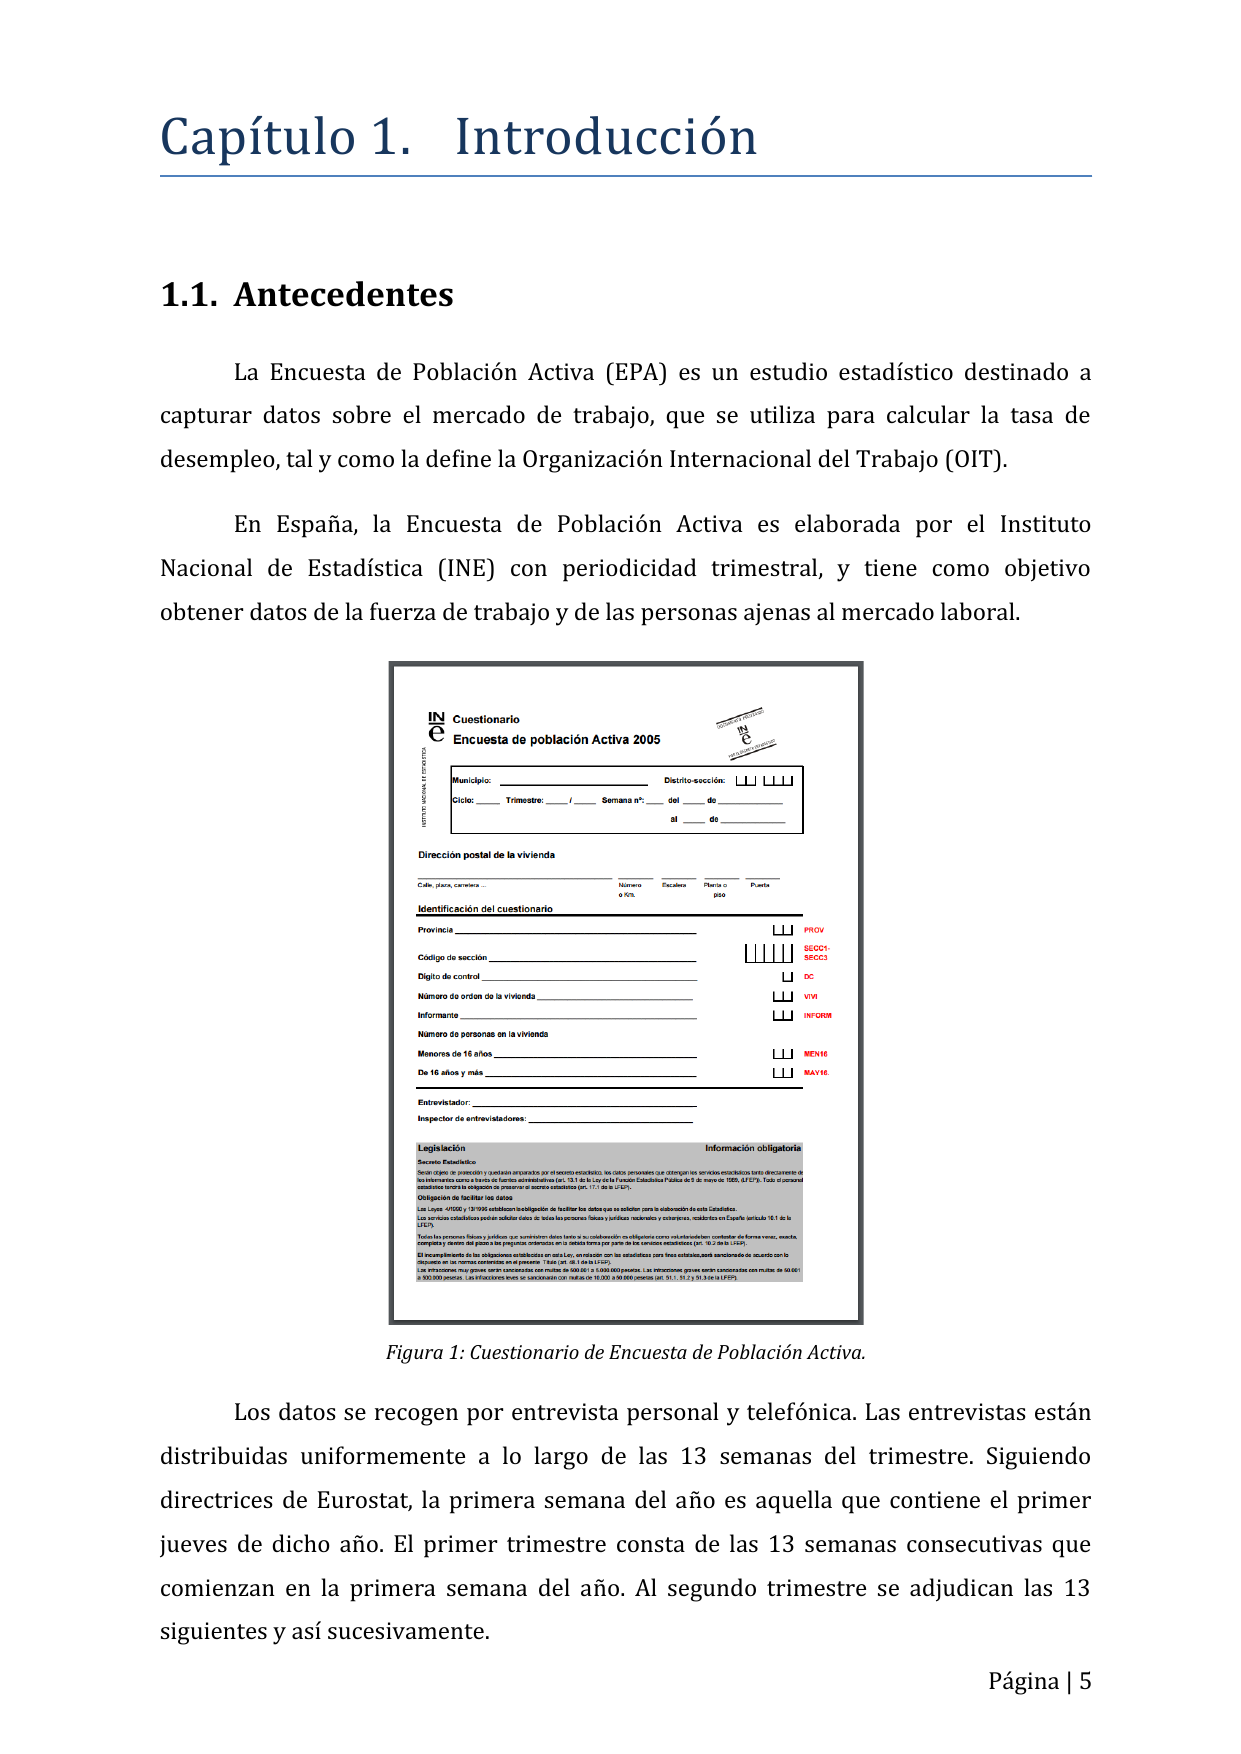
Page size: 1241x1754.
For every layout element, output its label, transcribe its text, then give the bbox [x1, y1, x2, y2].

picture [388, 661, 864, 1325]
text En España, la Encuesta de Población Activa es elaborada por el Instituto Nacional de Estadística (INE) con periodicidad trimestral, y tiene como objetivo obtener datos de la fuerza de trabajo y de las personas ajenas al mercado laboral. [159, 509, 1092, 626]
text Los datos se recogen por entrevista personal y telefónica. Las entrevistas están distribuidas uniformemente a lo largo de las 13 semanas del trimestre. Siguiendo directrices de Eurostat, la primera semana del año es aquella que contiene el primer jueves de dicho año. El primer trimestre consta de las 13 semanas consecutivas que comienzan en la primera semana del año. Al segundo trimestre se adjudican las 13 siguientes y así sucesivamente. [159, 1397, 1092, 1645]
text Antecedentes [159, 273, 1092, 315]
list Introducción [159, 103, 1092, 177]
text La Encuesta de Población Activa (EPA) es un estudio estadístico destinado a capturar datos sobre el mercado de trabajo, que se utiliza para calcular la tasa de desempleo, tal y como la define la Organización Internacional del Trabajo (OIT). [159, 356, 1092, 473]
